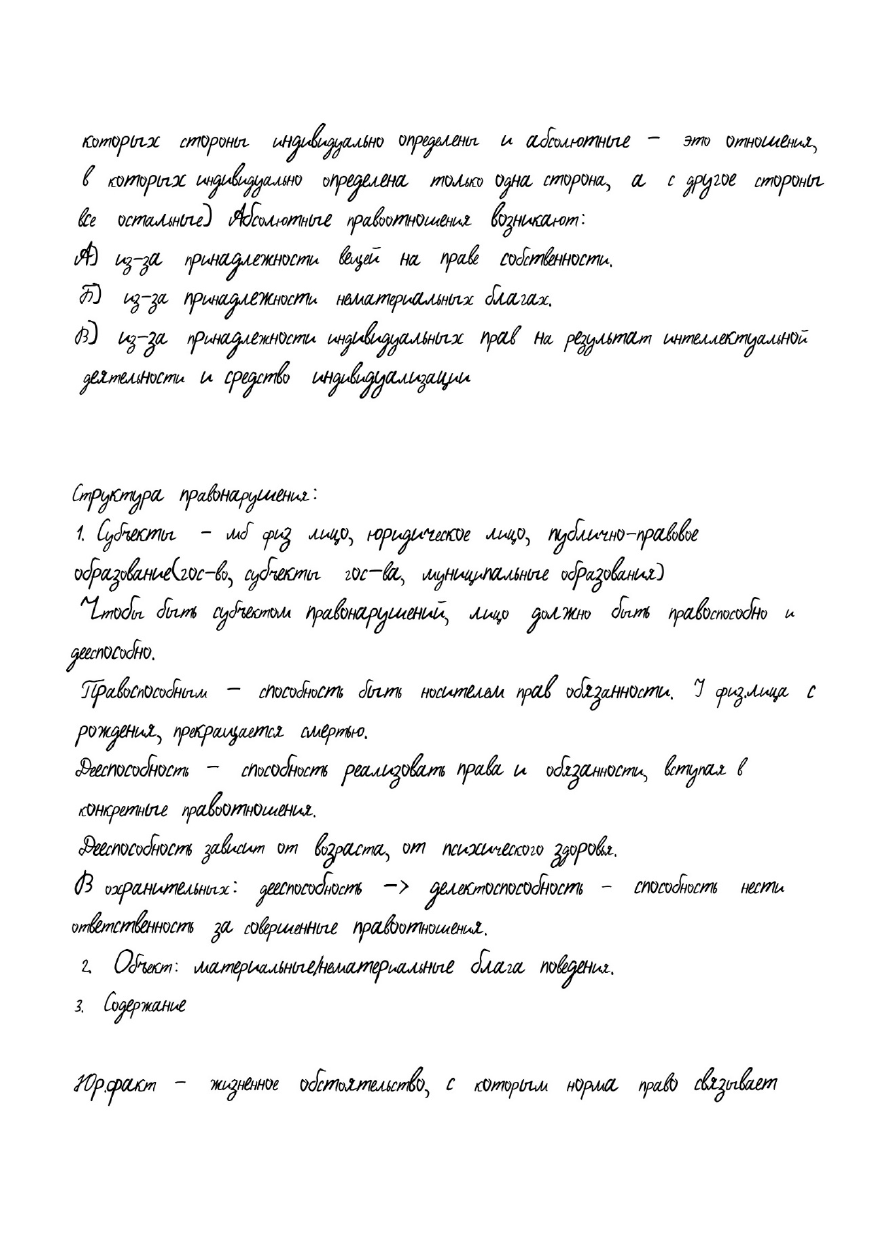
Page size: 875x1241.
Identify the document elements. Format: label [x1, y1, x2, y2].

picture [59, 118, 839, 1115]
